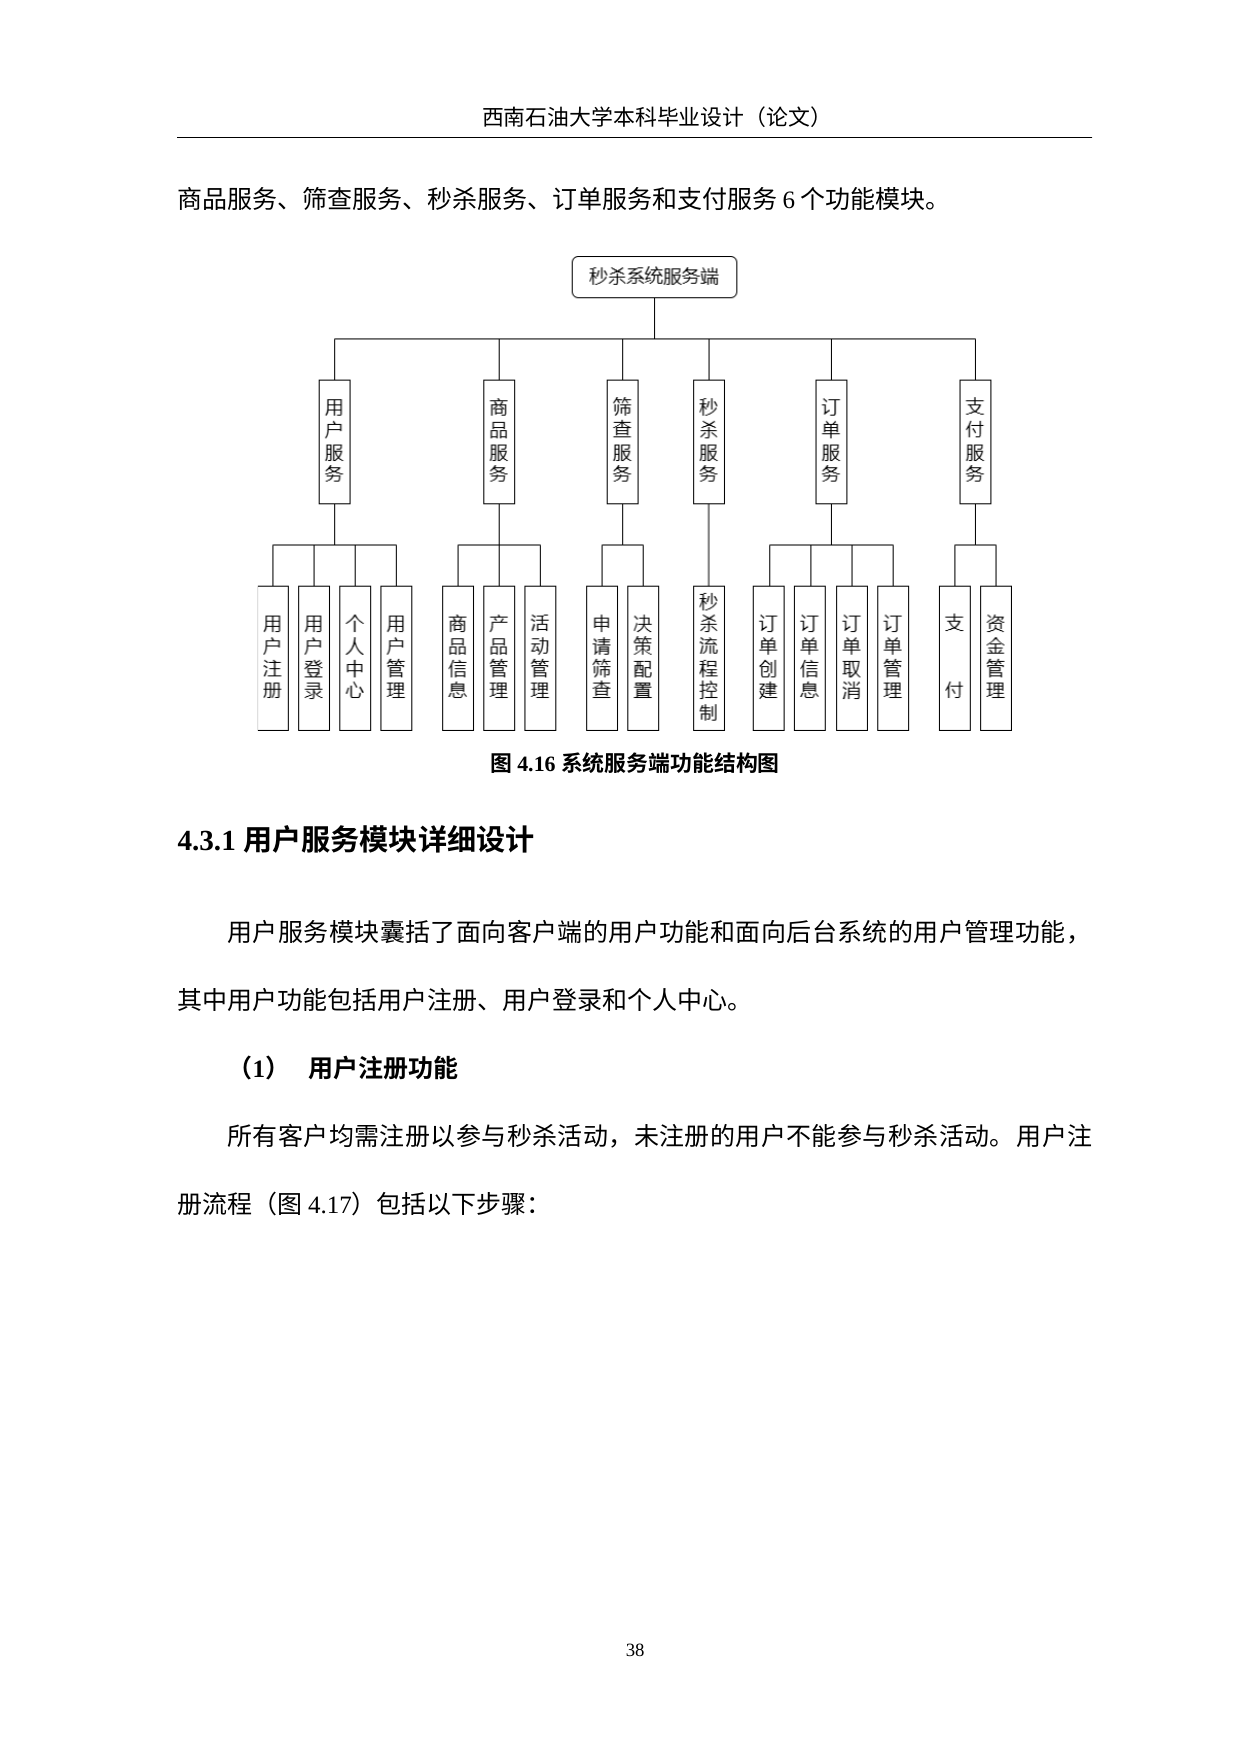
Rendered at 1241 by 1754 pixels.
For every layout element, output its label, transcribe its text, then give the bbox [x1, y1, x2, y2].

text 用户服务模块囊括了面向客户端的用户功能和面向后台系统的用户管理功能，其中用户功能包括用户注册、用户登录和个人中心。 [177, 897, 1092, 1032]
picture [257, 256, 1012, 731]
subtitle 用户服务模块详细设计 [177, 804, 1092, 872]
list 用户注册功能 [227, 1032, 1092, 1100]
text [177, 164, 1092, 232]
